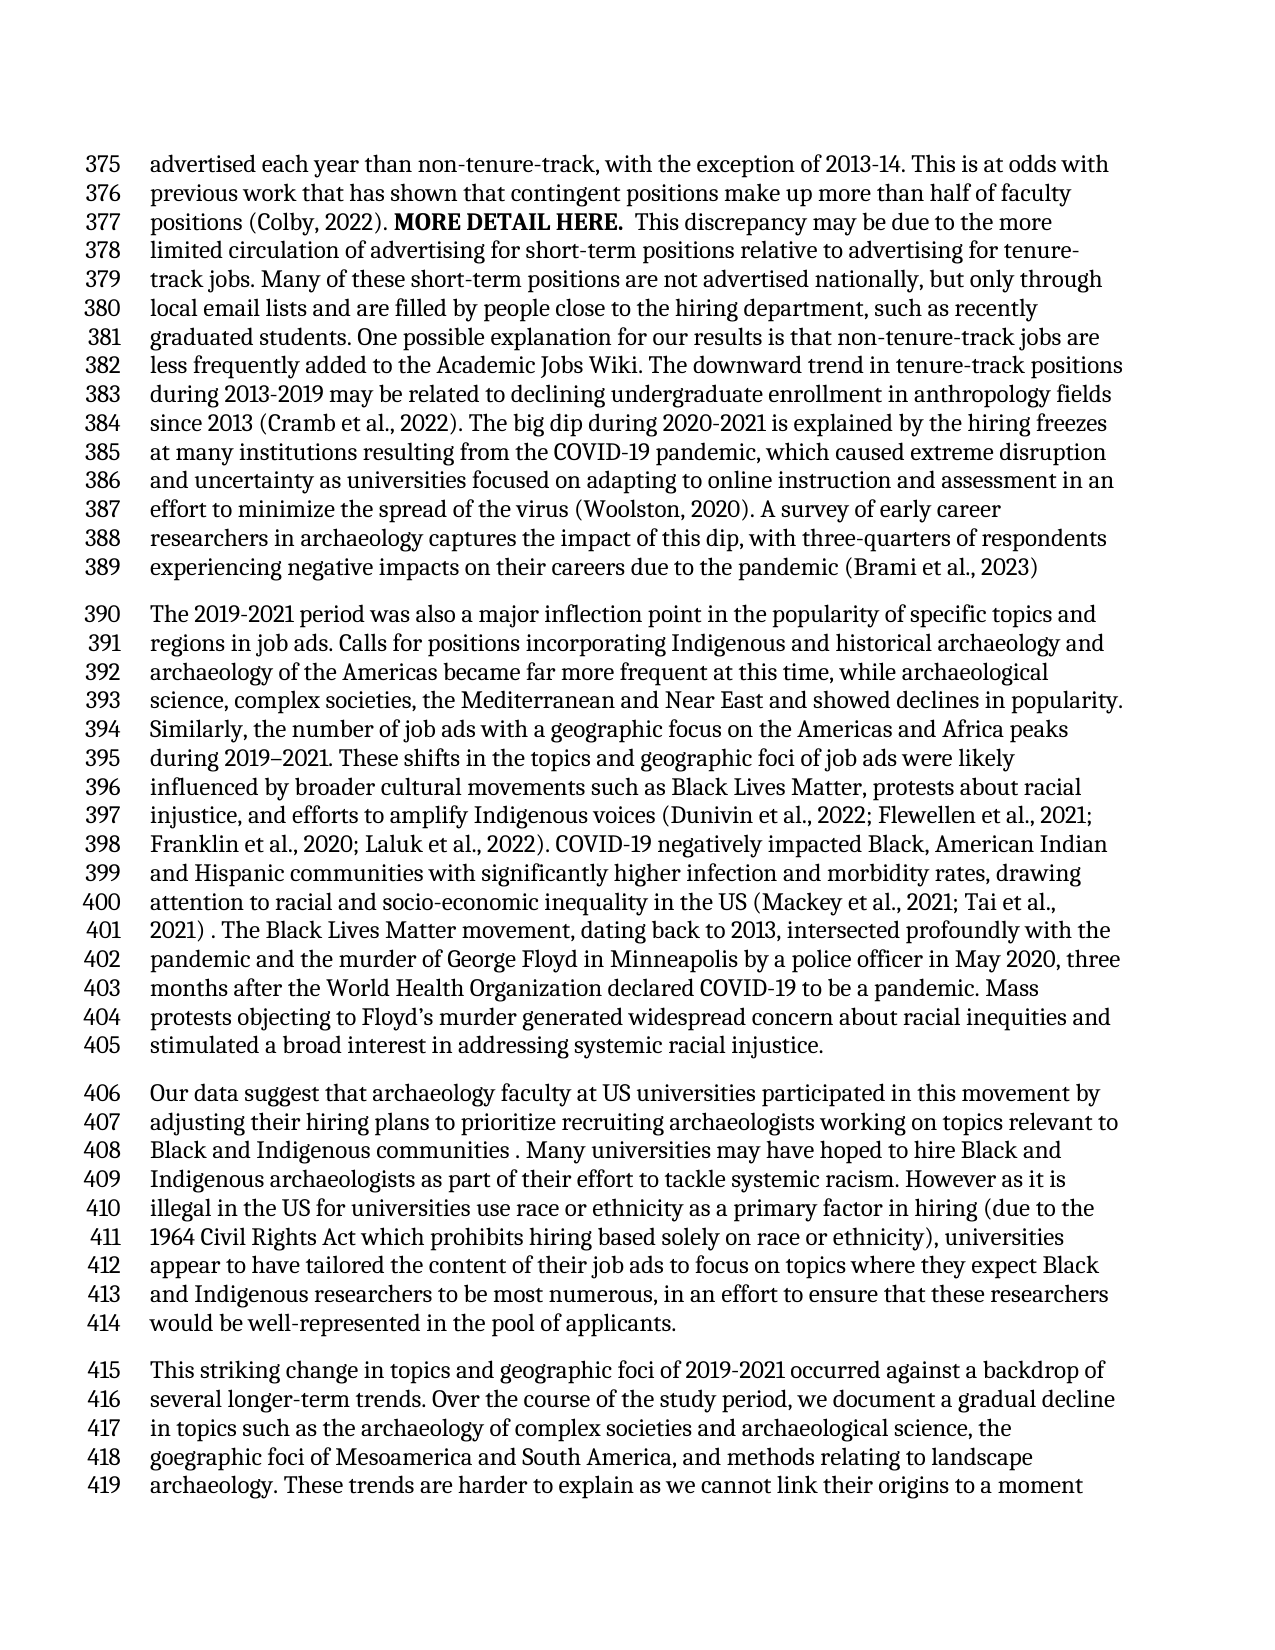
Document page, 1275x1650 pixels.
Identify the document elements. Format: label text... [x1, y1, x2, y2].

text The 2019-2021 period was also a major inflection point in the popularity of specific topics and regions in job ads. Calls for positions incorporating Indigenous and historical archaeology and archaeology of the Americas became far more frequent at this time, while archaeological science, complex societies, the Mediterranean and Near East and showed declines in popularity. Similarly, the number of job ads with a geographic focus on the Americas and Africa peaks during 2019–2021. These shifts in the topics and geographic foci of job ads were likely influenced by broader cultural movements such as Black Lives Matter, protests about racial injustice, and efforts to amplify Indigenous voices (Dunivin et al., 2022; Flewellen et al., 2021; Franklin et al., 2020; Laluk et al., 2022). COVID-19 negatively impacted Black, American Indian and Hispanic communities with significantly higher infection and morbidity rates, drawing attention to racial and socio-economic inequality in the US (Mackey et al., 2021; Tai et al., 2021) . The Black Lives Matter movement, dating back to 2013, intersected profoundly with the pandemic and the murder of George Floyd in Minneapolis by a police officer in May 2020, three months after the World Health Organization declared COVID-19 to be a pandemic. Mass protests objecting to Floyd’s murder generated widespread concern about racial inequities and stimulated a broad interest in addressing systemic racial injustice. [150, 600, 1125, 1060]
text Our data suggest that archaeology faculty at US universities participated in this movement by adjusting their hiring plans to prioritize recruiting archaeologists working on topics relevant to Black and Indigenous communities . Many universities may have hoped to hire Black and Indigenous archaeologists as part of their effort to tackle systemic racism. However as it is illegal in the US for universities use race or ethnicity as a primary factor in hiring (due to the 1964 Civil Rights Act which prohibits hiring based solely on race or ethnicity), universities appear to have tailored the content of their job ads to focus on topics where they expect Black and Indigenous researchers to be most numerous, in an effort to ensure that these researchers would be well-represented in the pool of applicants. [150, 1079, 1125, 1337]
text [150, 1356, 1125, 1500]
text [150, 150, 1125, 581]
